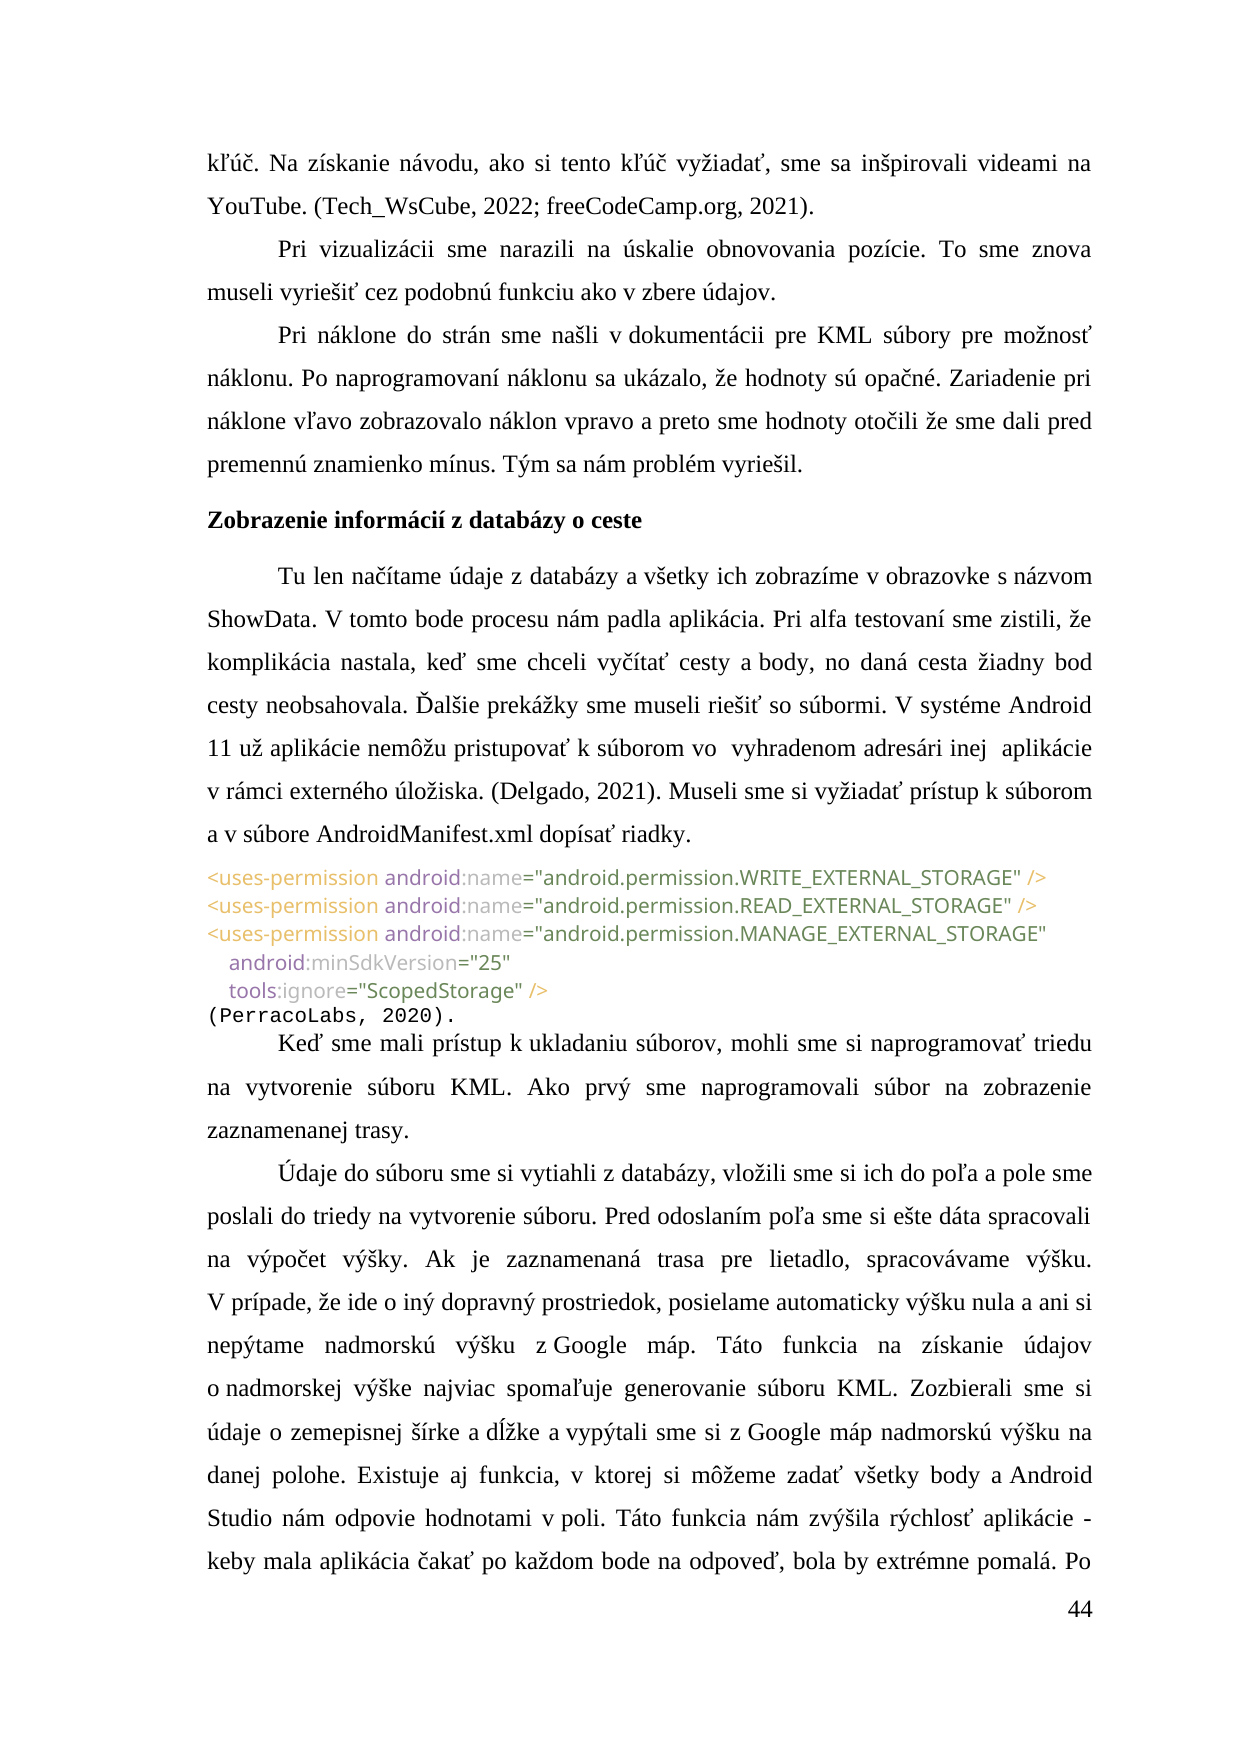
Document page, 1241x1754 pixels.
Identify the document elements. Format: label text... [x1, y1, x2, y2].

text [207, 148, 1092, 219]
text . [207, 1005, 1092, 1028]
text <uses-permission android:name="android.permission.WRITE_EXTERNAL_STORAGE" /> <uses-permission android:name="android.permission.READ_EXTERNAL_STORAGE" /> <uses-permission android:name="android.permission.MANAGE_EXTERNAL_STORAGE" android:minSdkVersion="25" tools:ignore="ScopedStorage" /> [207, 863, 1092, 1005]
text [207, 1158, 1092, 1575]
text Pri vizualizácii sme narazili na úskalie obnovovania pozície. To sme znova museli vyriešiť cez podobnú funkciu ako v zbere údajov. [207, 234, 1092, 306]
text Keď sme mali prístup k ukladaniu súborov, mohli sme si naprogramovať triedu na vytvorenie súboru KML. Ako prvý sme naprogramovali súbor na zobrazenie zaznamenanej trasy. [207, 1028, 1092, 1143]
text Pri náklone do strán sme našli v dokumentácii pre KML súbory pre možnosť náklonu. Po naprogramovaní náklonu sa ukázalo, že hodnoty sú opačné. Zariadenie pri náklone vľavo zobrazovalo náklon vpravo a preto sme hodnoty otočili že sme dali pred premennú znamienko mínus. Tým sa nám problém vyriešil. [207, 320, 1092, 478]
subtitle Zobrazenie informácií z databázy o ceste [207, 505, 1092, 534]
text Tu len načítame údaje z databázy a všetky ich zobrazíme v obrazovke s názvom ShowData. V tomto bode procesu nám padla aplikácia. Pri alfa testovaní sme zistili, že komplikácia nastala, keď sme chceli vyčítať cesty a body, no daná cesta žiadny bod cesty neobsahovala. Ďalšie prekážky sme museli riešiť so súbormi. V systéme Android 11 už aplikácie nemôžu pristupovať k súborom vo vyhradenom adresári inej aplikácie v rámci externého úložiska.. Museli sme si vyžiadať prístup k súborom a v súbore AndroidManifest.xml dopísať riadky. [207, 561, 1092, 848]
